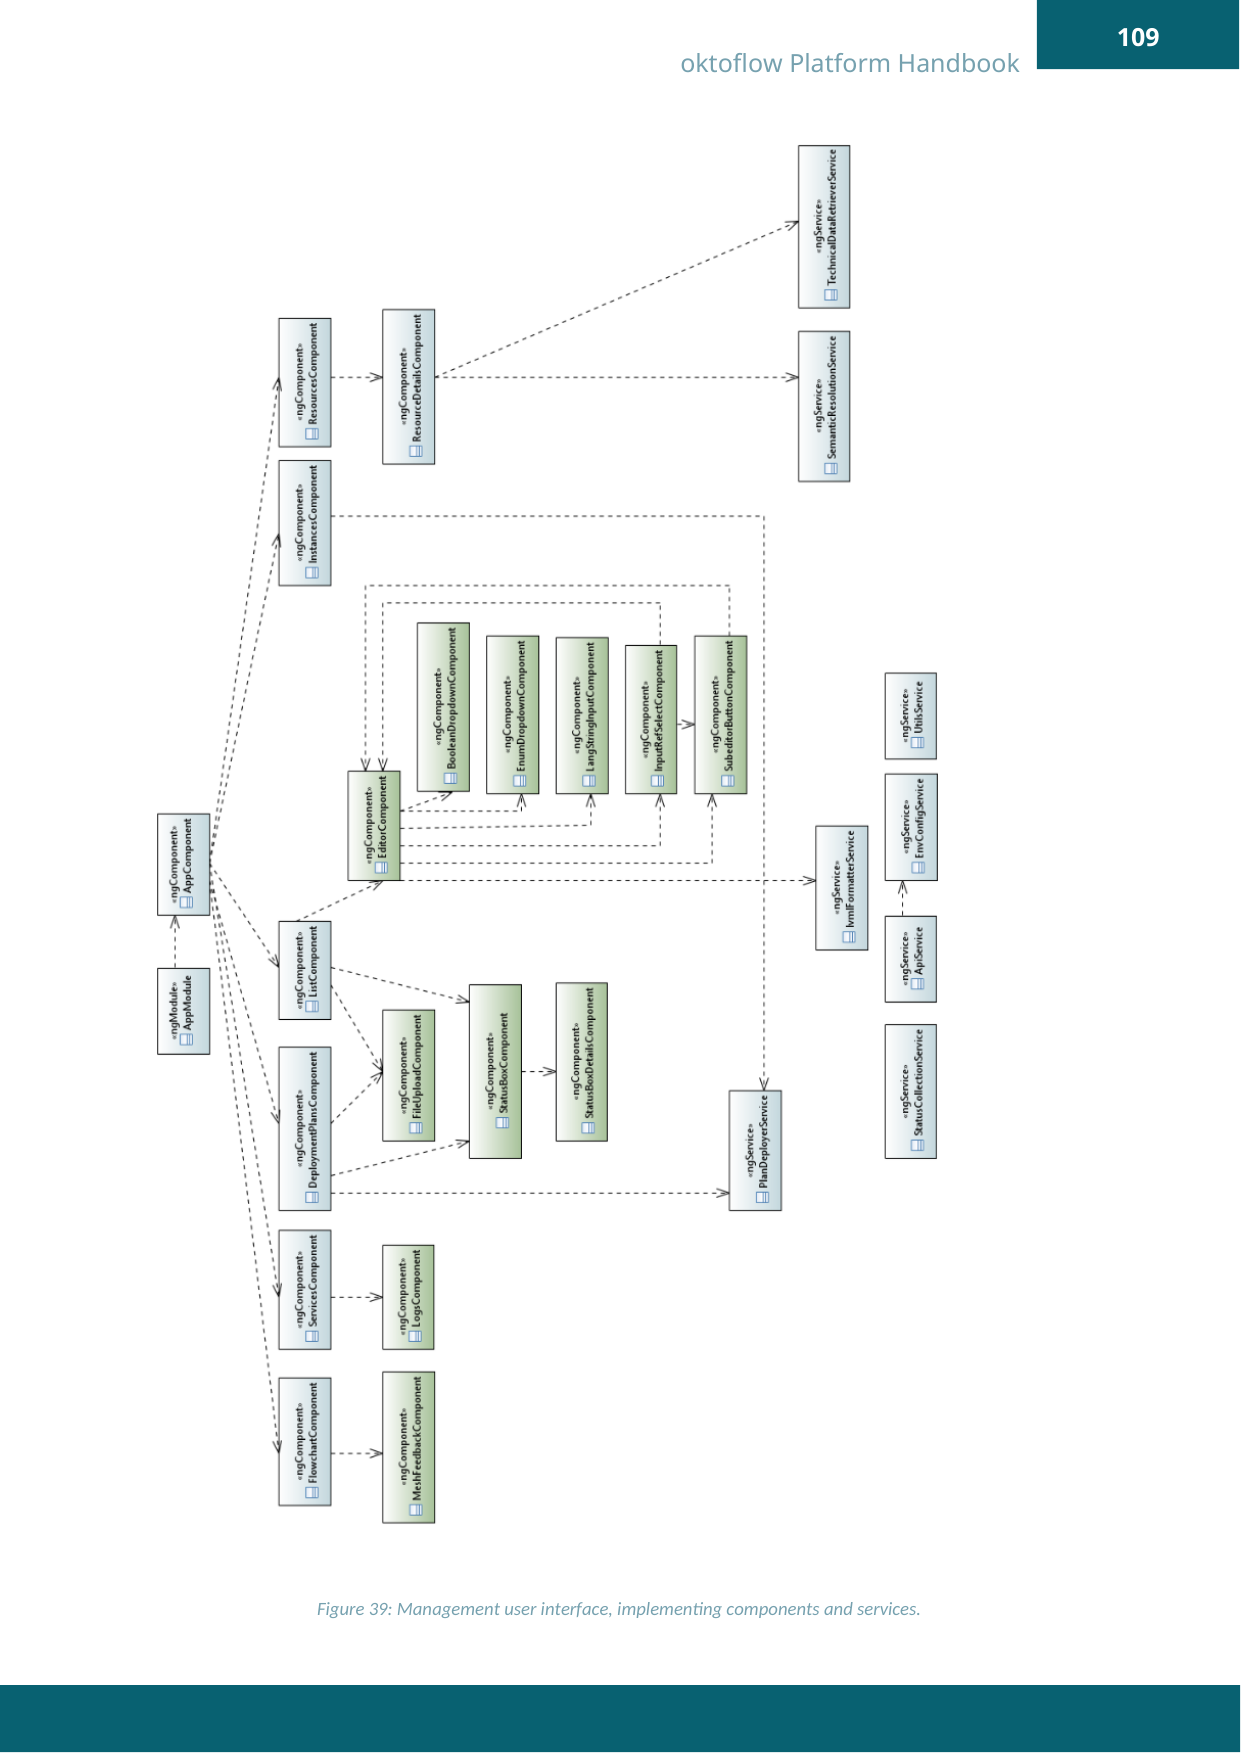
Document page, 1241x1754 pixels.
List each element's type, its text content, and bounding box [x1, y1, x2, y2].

picture [149, 138, 946, 1531]
text Figure 39: Management user interface, implementing components and services. [148, 1597, 1093, 1620]
